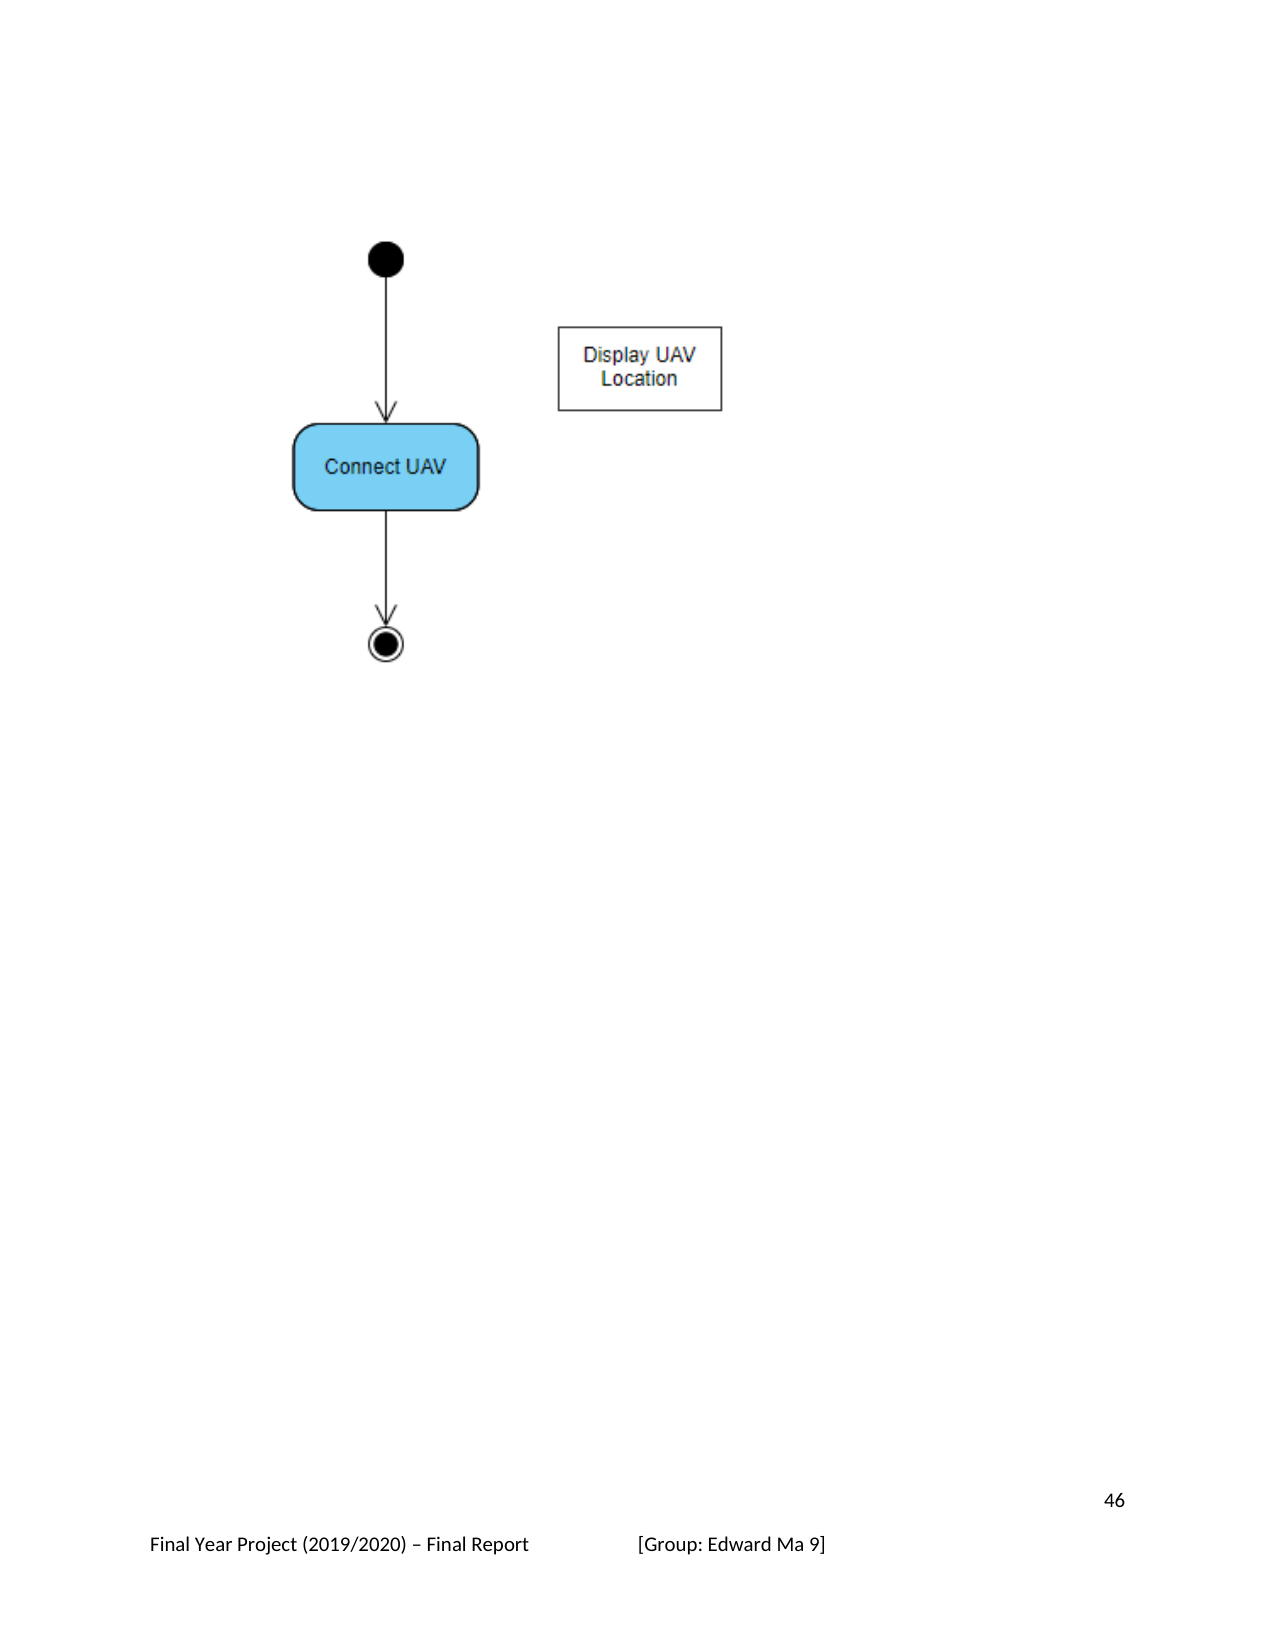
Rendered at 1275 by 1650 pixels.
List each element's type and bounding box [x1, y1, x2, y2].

picture [150, 181, 792, 837]
